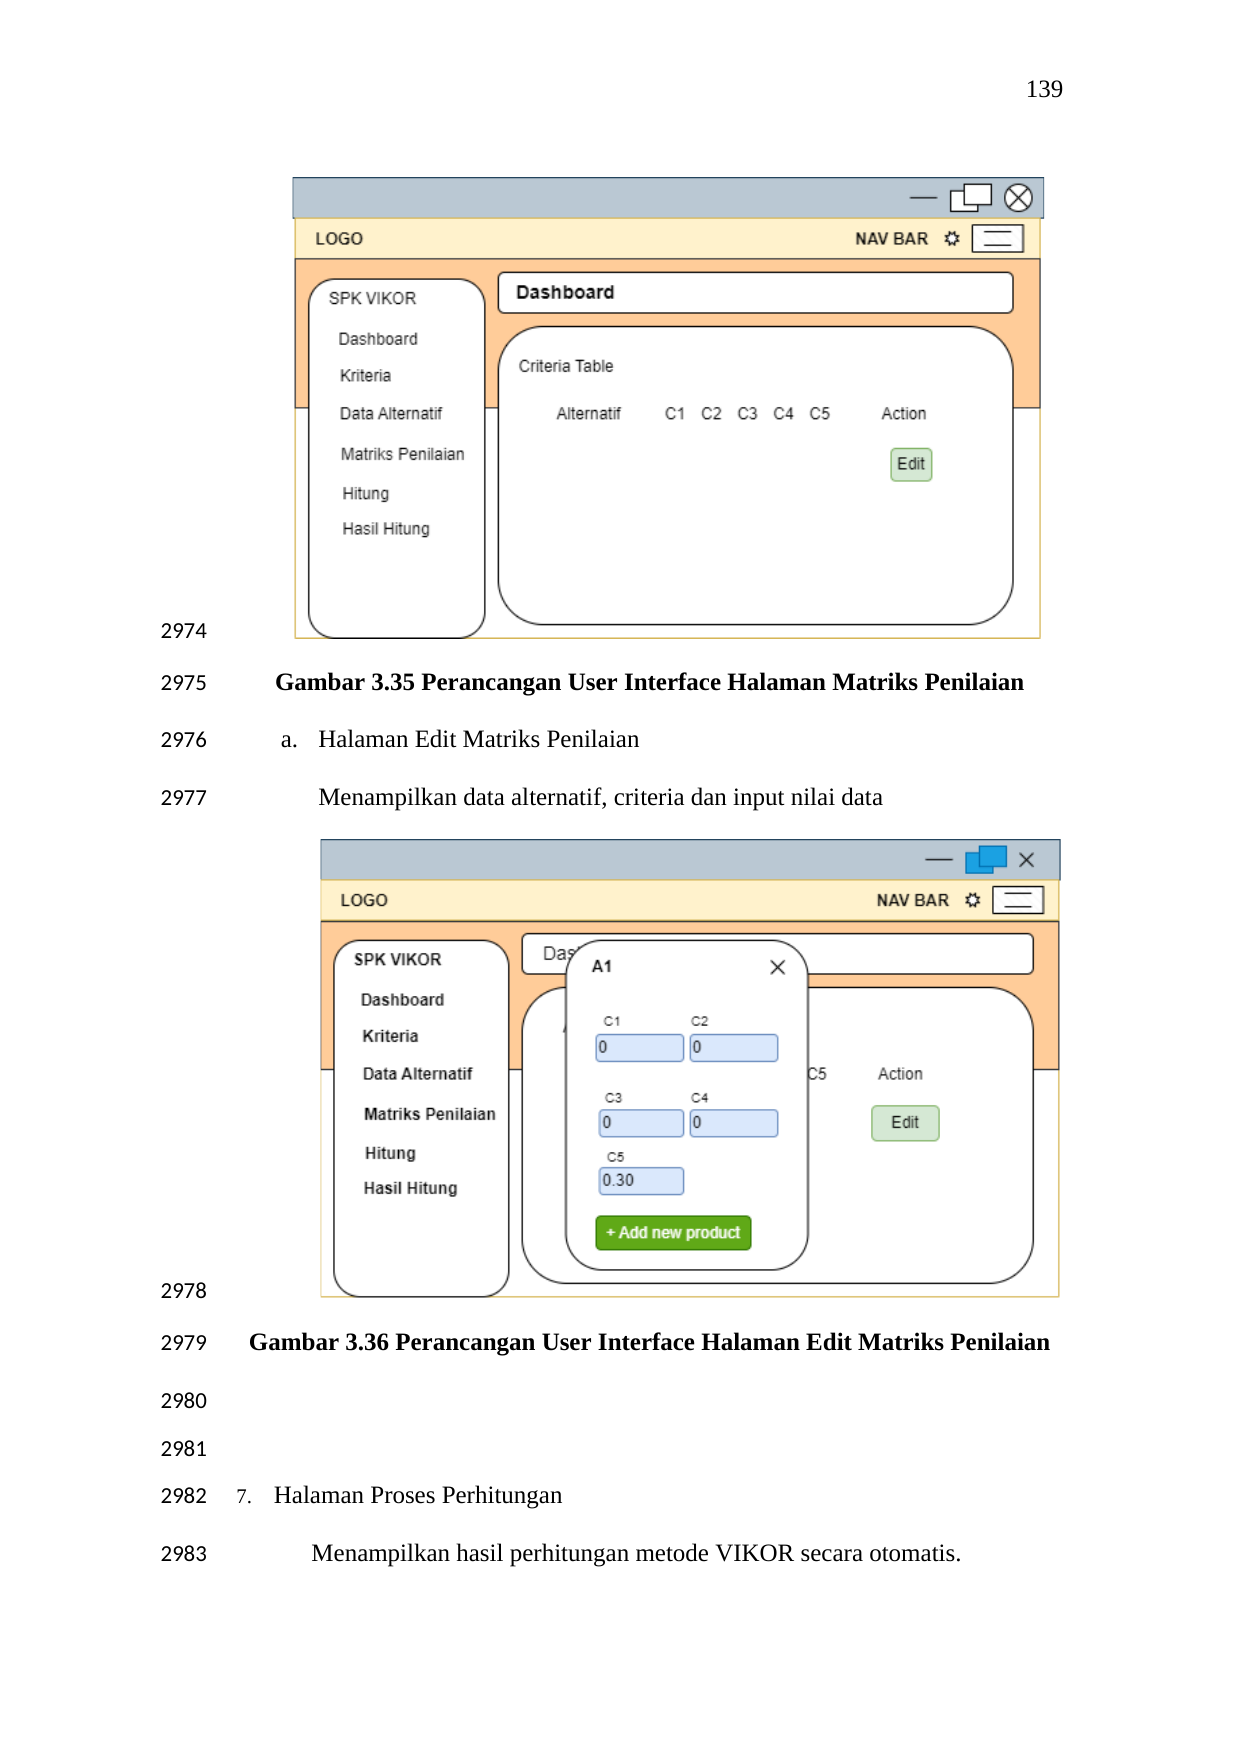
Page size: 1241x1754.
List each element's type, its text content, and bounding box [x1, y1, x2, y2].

text Gambar 3.36 Perancangan User Interface Halaman Edit Matriks Penilaian [236, 1327, 1063, 1356]
text Menampilkan hasil perhitungan metode VIKOR secara otomatis. [311, 1538, 1063, 1567]
picture [292, 177, 1045, 639]
list Menampilkan data alternatif, criteria dan input nilai data [281, 782, 1063, 811]
picture [320, 839, 1061, 1299]
list Halaman Proses Perhitungan [236, 1480, 1063, 1509]
text Gambar 3.35 Perancangan User Interface Halaman Matriks Penilaian [236, 667, 1063, 696]
list Halaman Edit Matriks Penilaian [281, 724, 1063, 753]
